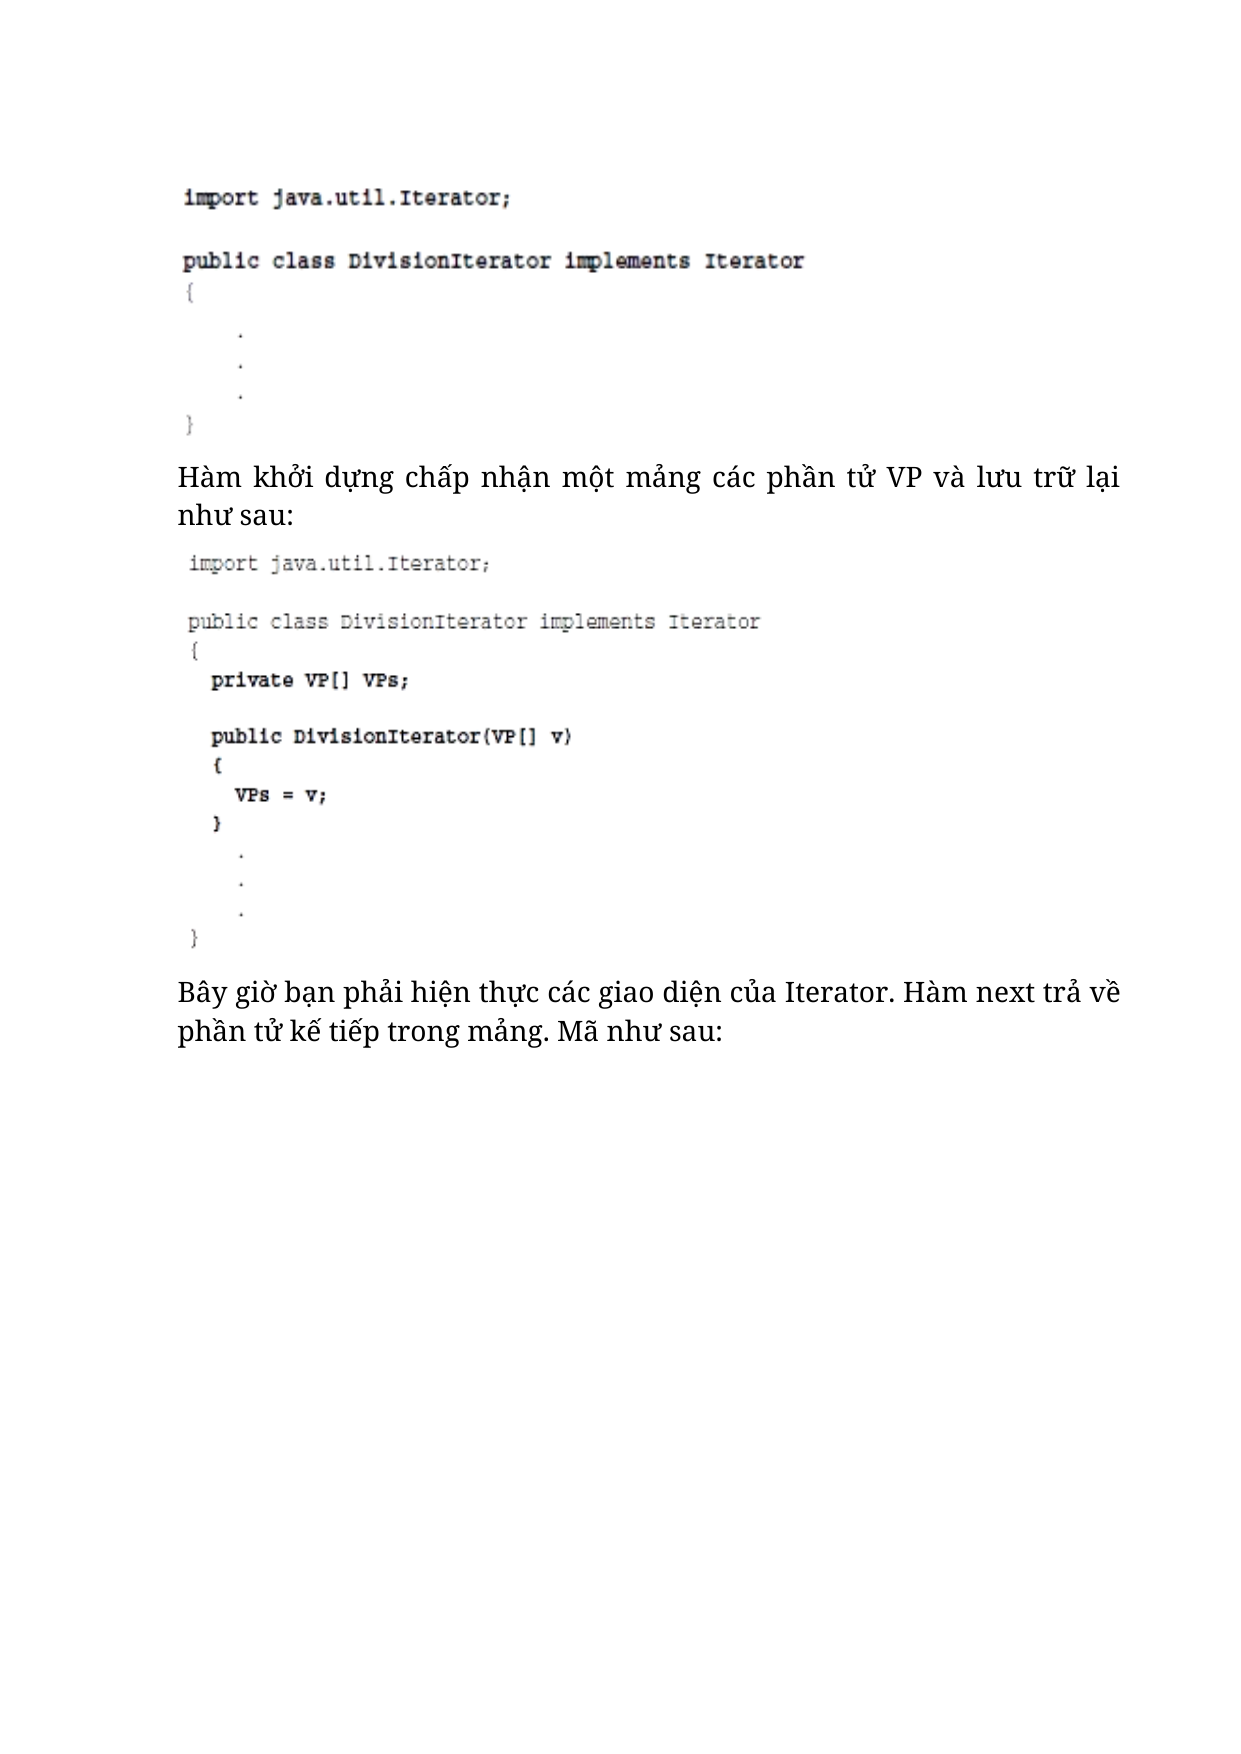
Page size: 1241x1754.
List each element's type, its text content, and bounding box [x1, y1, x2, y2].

text Hàm khởi dựng chấp nhận một mảng các phần tử VP và lưu trữ lại như sau: [177, 457, 1122, 534]
picture [177, 550, 1047, 956]
picture [177, 177, 1177, 440]
text Bây giờ bạn phải hiện thực các giao diện của Iterator. Hàm next trả về phần tử kế tiếp trong mảng. Mã như sau: [177, 973, 1122, 1049]
